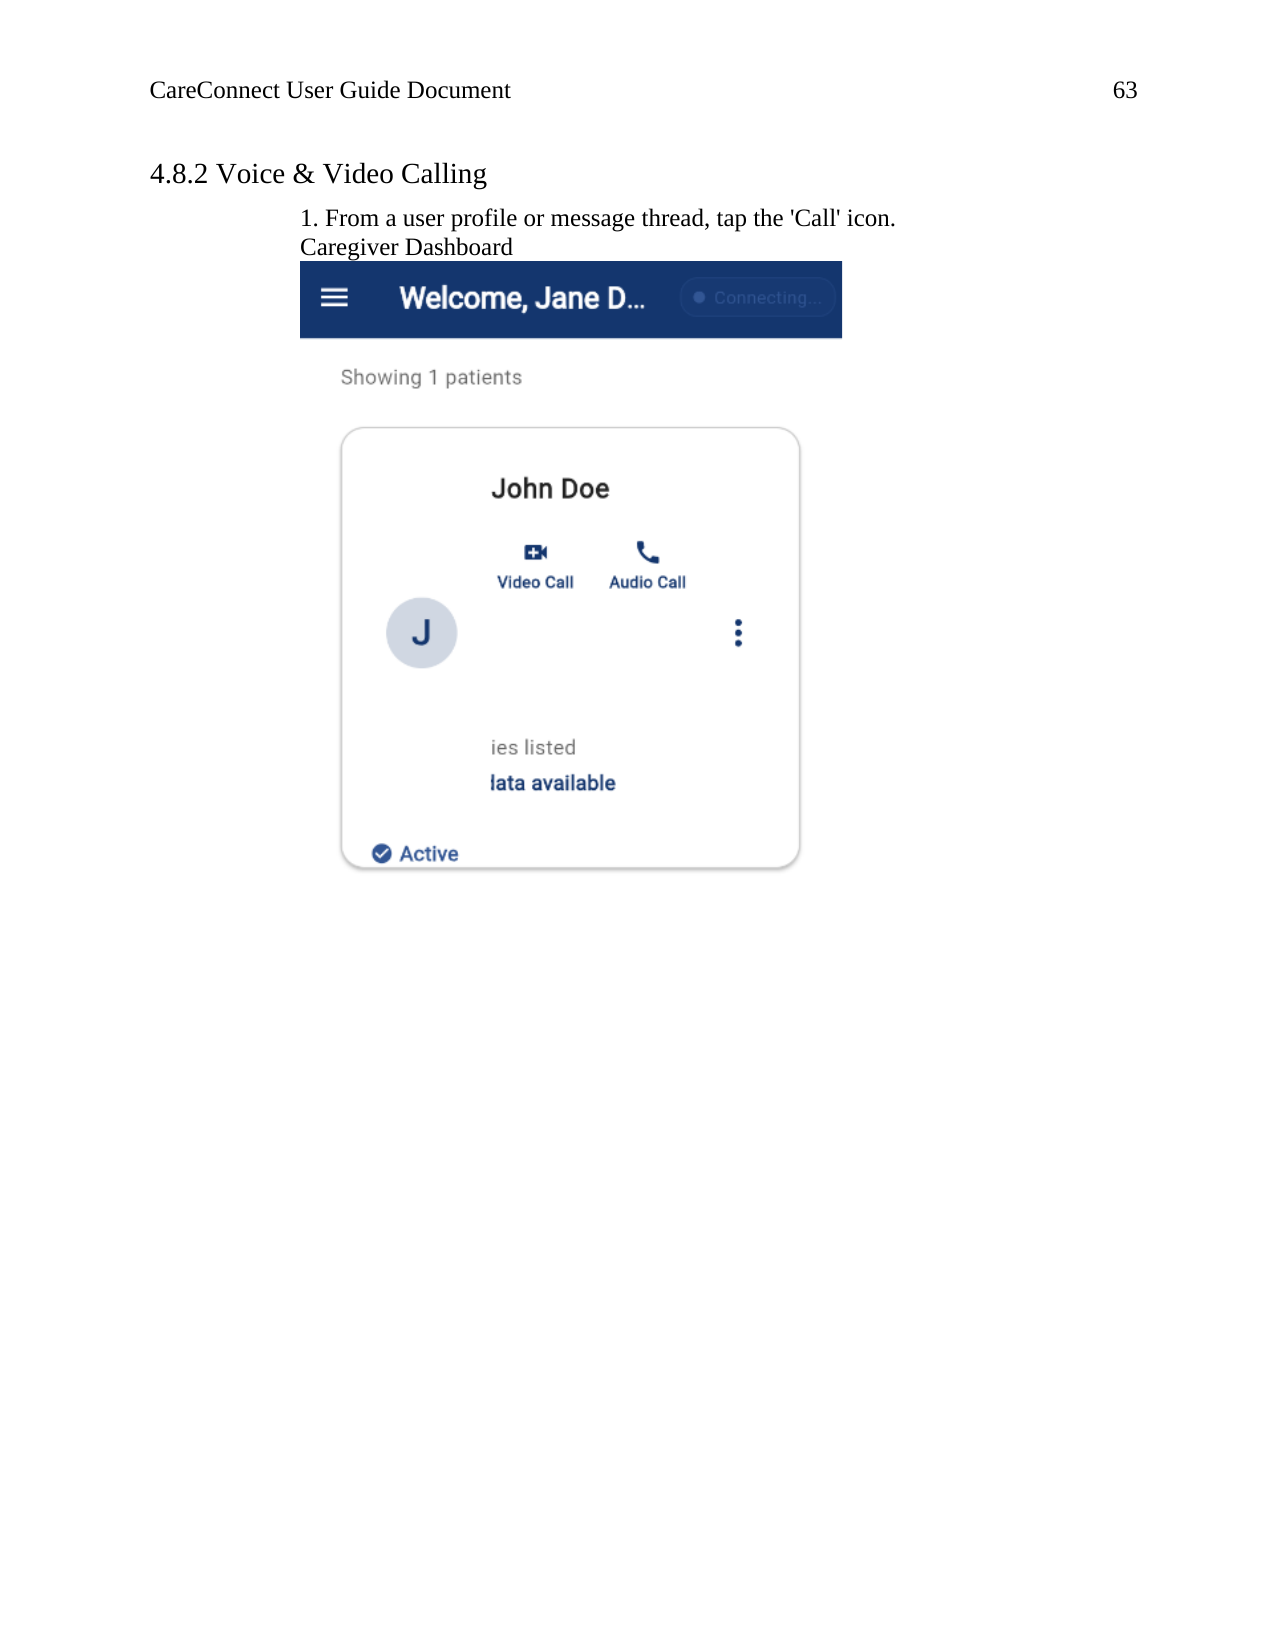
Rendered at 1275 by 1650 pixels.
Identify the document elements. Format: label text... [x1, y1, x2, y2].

subtitle 4.8.2 Voice & Video Calling [150, 156, 1125, 190]
text Caregiver Dashboard [300, 232, 1125, 261]
picture [300, 261, 843, 1236]
text 1. From a user profile or message thread, tap the 'Call' icon. [300, 203, 1125, 232]
